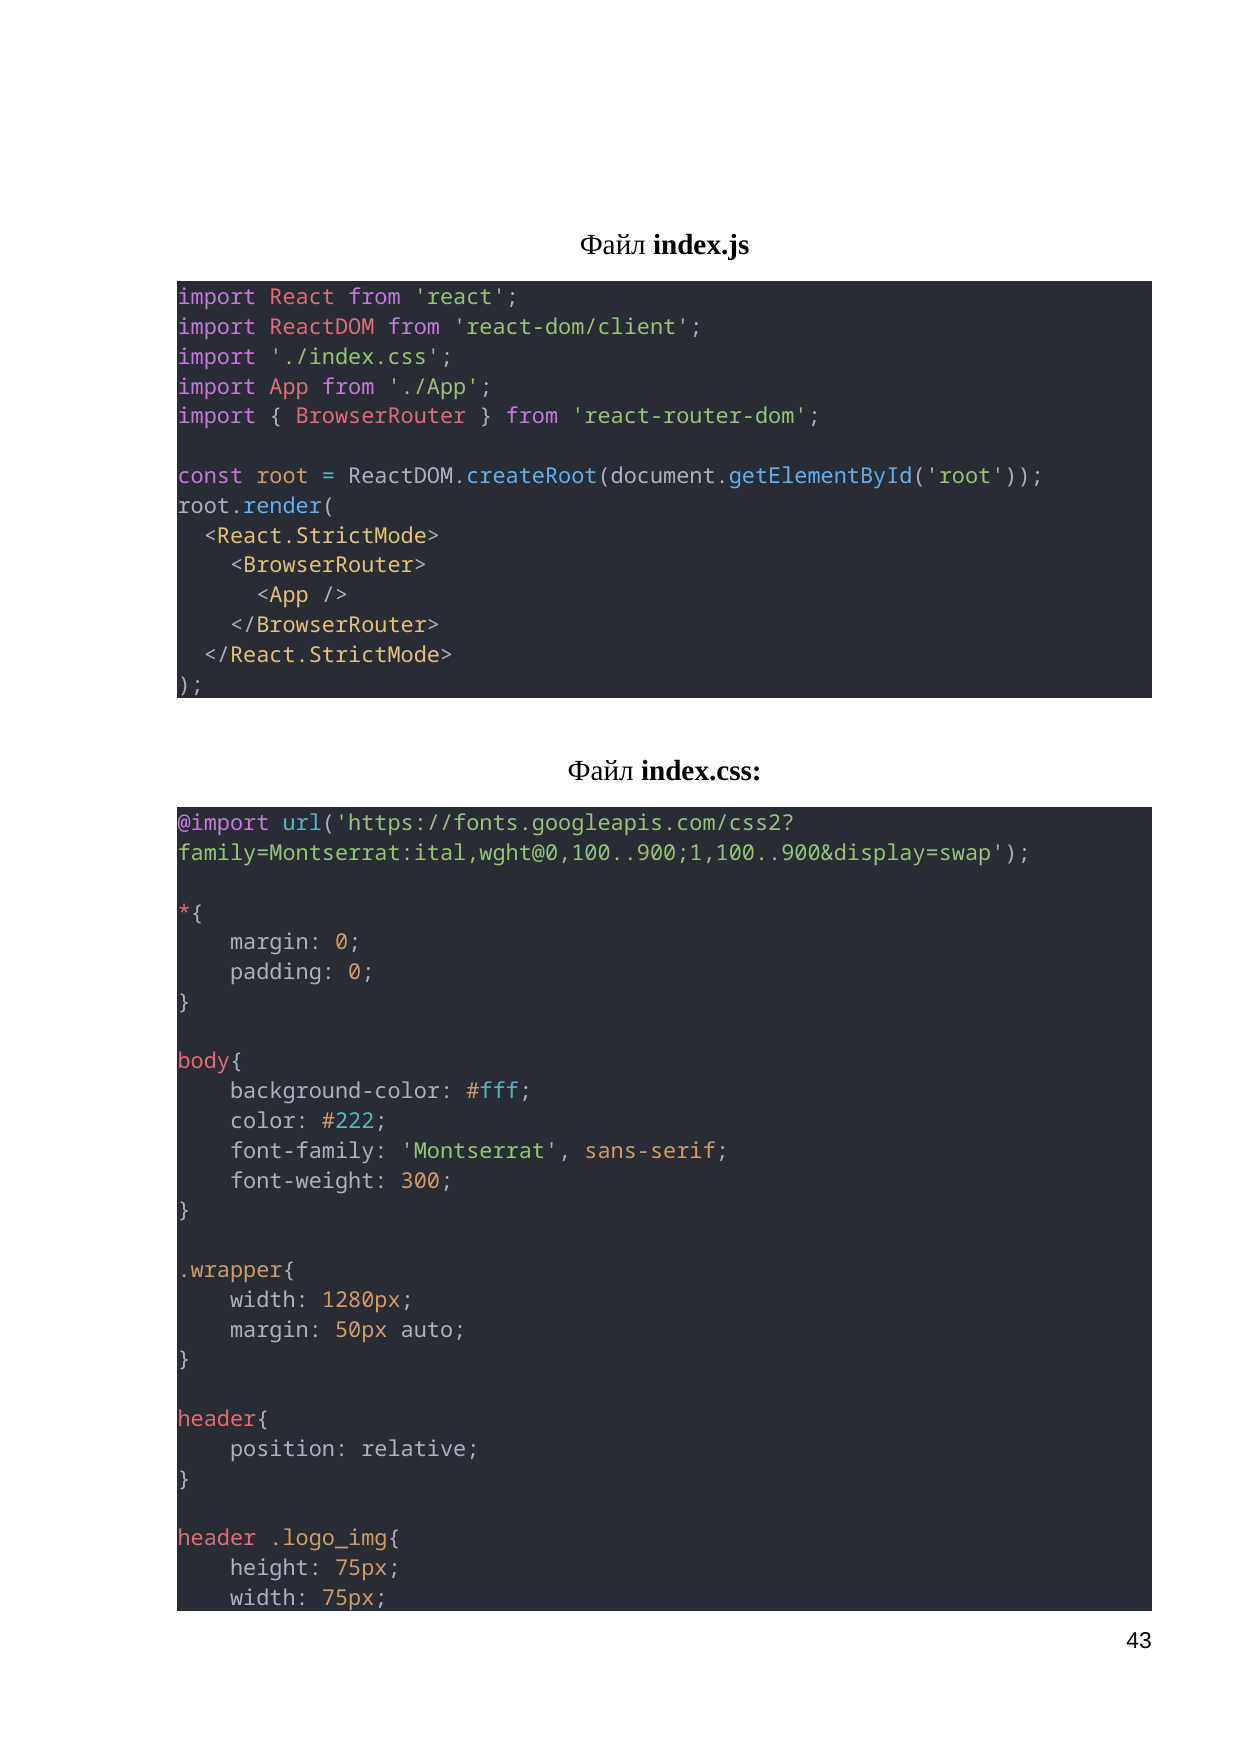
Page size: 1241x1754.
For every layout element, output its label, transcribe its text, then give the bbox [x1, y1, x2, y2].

text const root = ReactDOM.createRoot(document.getElementById('root')); [177, 460, 1152, 490]
text font-family: 'Montserrat', sans-serif; [177, 1135, 1152, 1164]
text padding: 0; [177, 956, 1152, 986]
text import ReactDOM from 'react-dom/client'; [177, 311, 1152, 341]
text Файл index.js [177, 227, 1152, 260]
text <App /> [177, 579, 1152, 609]
text header .logo_img{ [177, 1522, 1152, 1552]
text margin: 50px auto; [177, 1313, 1152, 1343]
text @import url('https://fonts.googleapis.com/css2?family=Montserrat:ital,wght@0,100..900;1,100..900&display=swap'); [177, 807, 1152, 867]
text import App from './App'; [177, 371, 1152, 400]
text margin: 0; [177, 926, 1152, 956]
text import './index.css'; [177, 341, 1152, 371]
text height: 75px; [177, 1552, 1152, 1582]
text width: 75px; [177, 1582, 1152, 1611]
text } [177, 1343, 1152, 1373]
text import { BrowserRouter } from 'react-router-dom'; [177, 400, 1152, 430]
text </BrowserRouter> [177, 609, 1152, 639]
text root.render( [177, 490, 1152, 519]
text *{ [177, 896, 1152, 926]
text <React.StrictMode> [177, 519, 1152, 549]
text font-weight: 300; [177, 1164, 1152, 1194]
text import React from 'react'; [177, 281, 1152, 311]
text <BrowserRouter> [177, 549, 1152, 579]
text body{ [177, 1045, 1152, 1075]
text } [177, 1194, 1152, 1224]
text .wrapper{ [177, 1254, 1152, 1284]
text } [177, 1462, 1152, 1492]
text width: 1280px; [177, 1284, 1152, 1313]
text ); [177, 668, 1152, 698]
text header{ [177, 1403, 1152, 1433]
text </React.StrictMode> [177, 639, 1152, 668]
text color: #222; [177, 1105, 1152, 1135]
text } [177, 986, 1152, 1016]
text Файл index.css: [177, 753, 1152, 786]
text position: relative; [177, 1433, 1152, 1462]
text background-color: #fff; [177, 1075, 1152, 1105]
